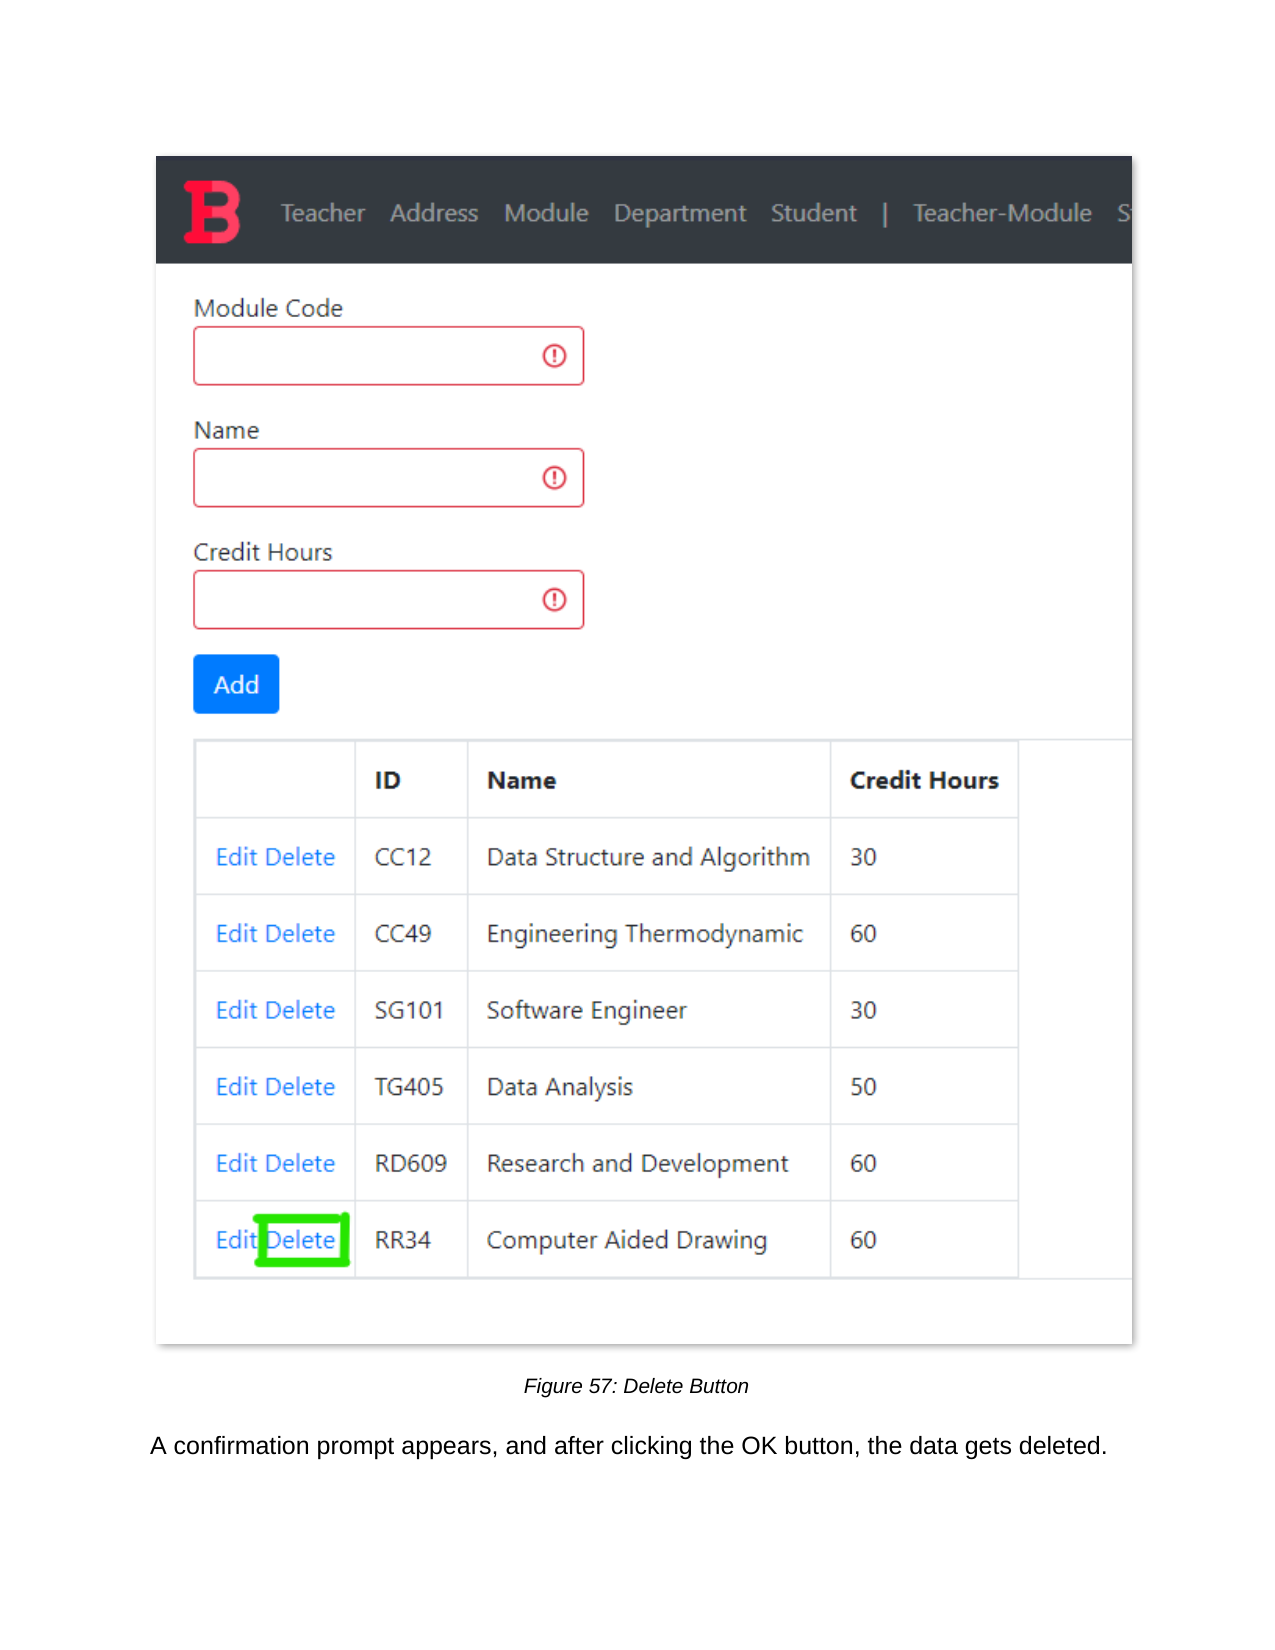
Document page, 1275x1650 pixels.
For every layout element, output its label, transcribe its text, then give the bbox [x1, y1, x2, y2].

text Figure 57: Delete Button [150, 1374, 1125, 1398]
picture [156, 156, 1132, 1344]
text A confirmation prompt appears, and after clicking the OK button, the data gets deleted. [150, 1431, 1125, 1459]
